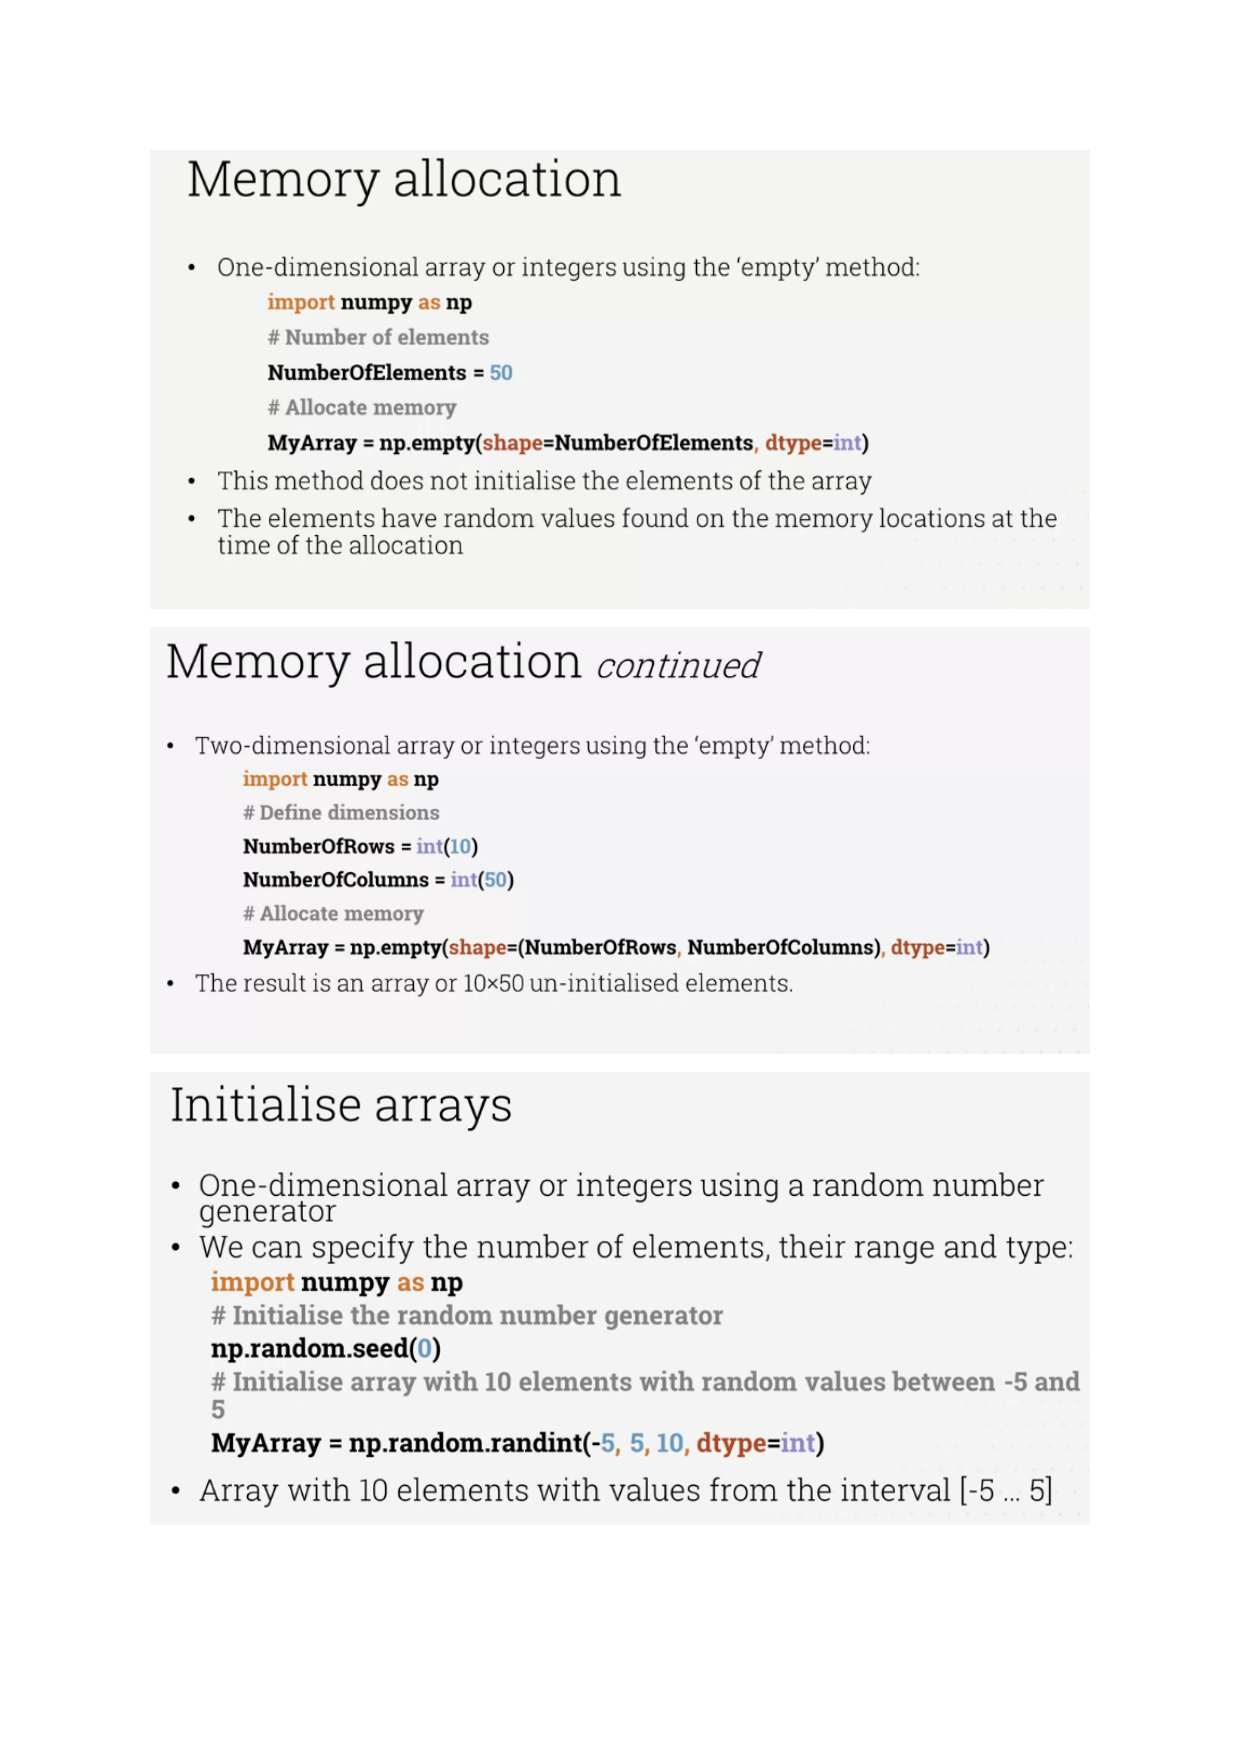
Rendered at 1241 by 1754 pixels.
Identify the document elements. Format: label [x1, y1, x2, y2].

picture [150, 627, 1091, 1054]
picture [150, 150, 1091, 609]
picture [150, 1072, 1091, 1525]
